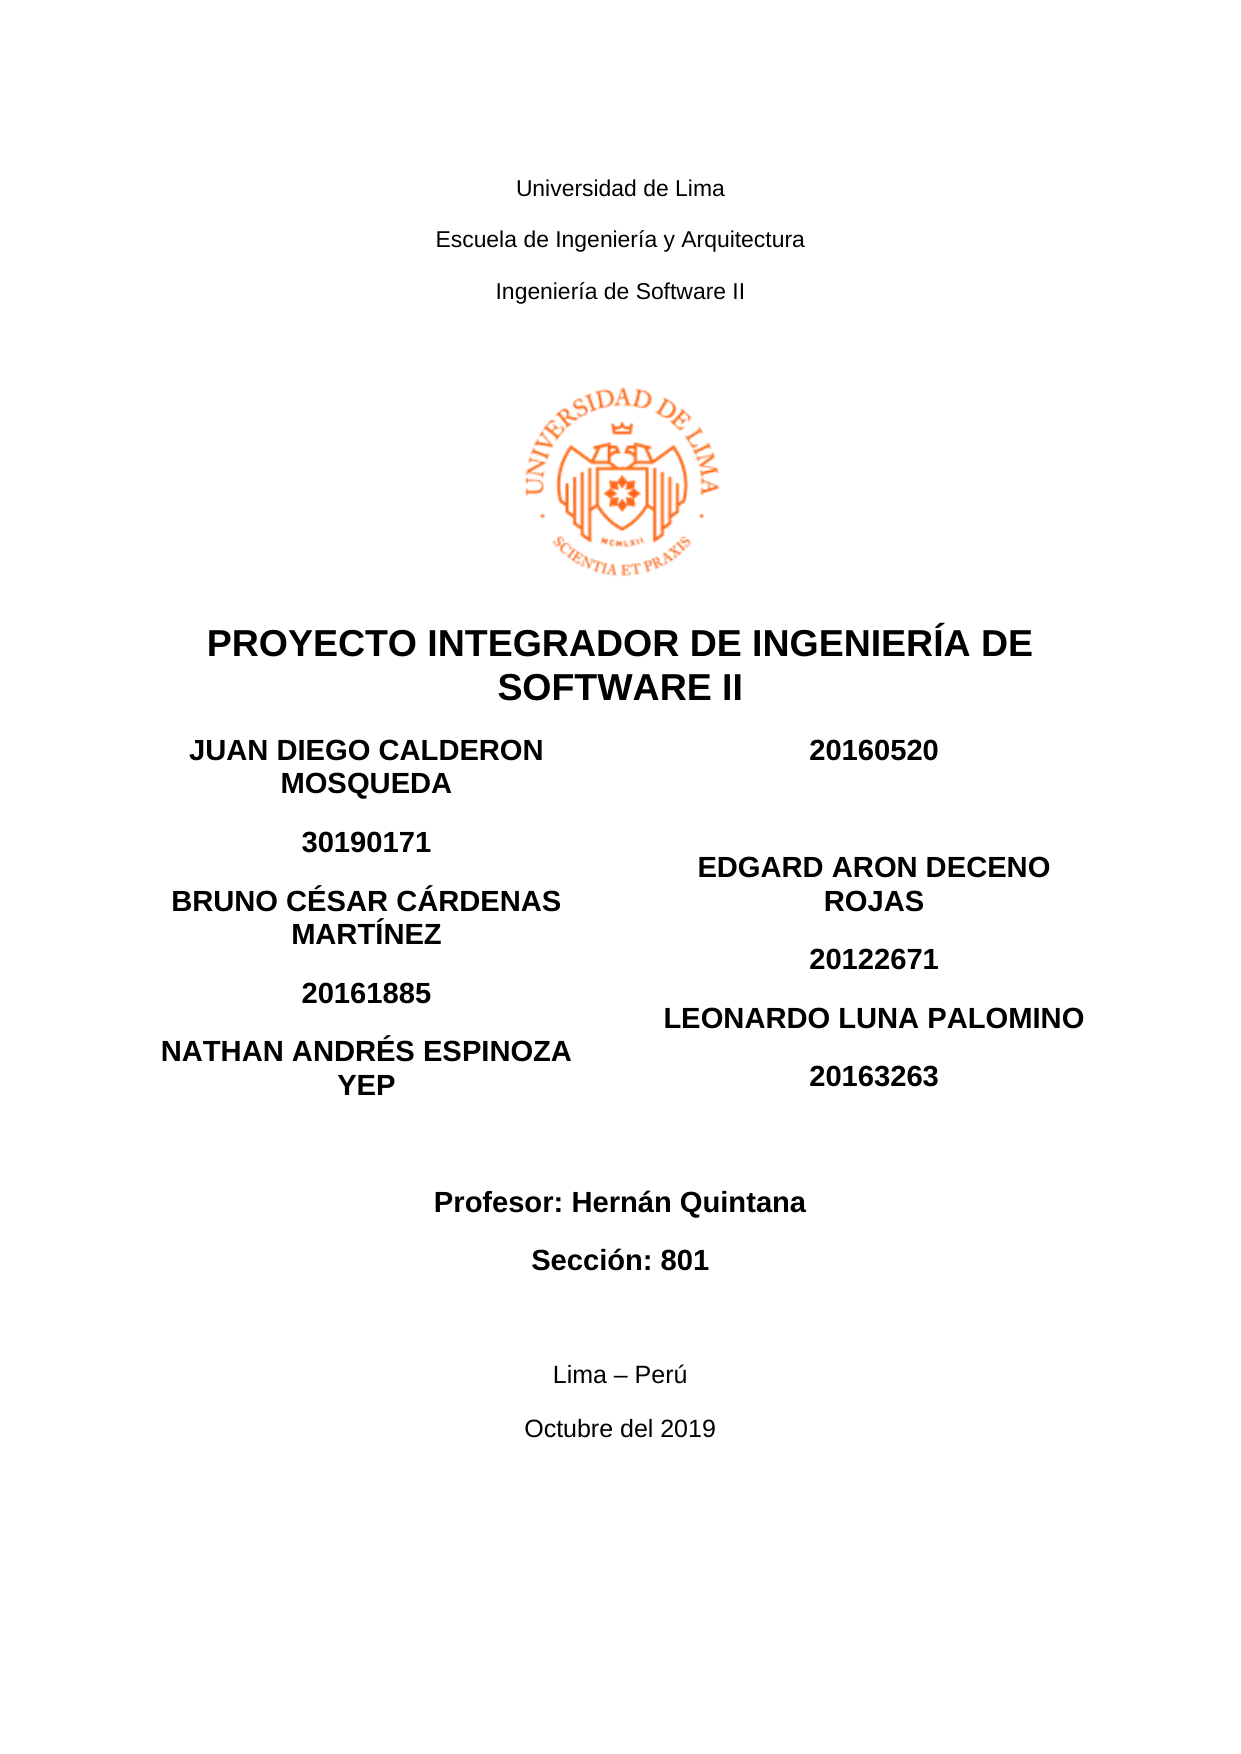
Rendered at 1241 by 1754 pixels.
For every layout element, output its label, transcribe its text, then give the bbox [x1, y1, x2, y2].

text Escuela de Ingeniería y Arquitectura [150, 226, 1090, 253]
text 20163263 [657, 1059, 1090, 1093]
text 30190171 [150, 825, 582, 858]
text LEONARDO LUNA PALOMINO [657, 1001, 1090, 1034]
text NATHAN ANDRÉS ESPINOZA YEP [150, 1034, 582, 1101]
text EDGARD ARON DECENO ROJAS [657, 850, 1090, 917]
text 20122671 [657, 942, 1090, 976]
picture [521, 380, 726, 584]
text Profesor: Hernán Quintana [150, 1185, 1090, 1218]
text 20160520 [657, 733, 1090, 766]
text 20161885 [150, 976, 582, 1009]
text Ingeniería de Software II [150, 278, 1090, 304]
text Lima – Perú [150, 1360, 1090, 1389]
text BRUNO CÉSAR CÁRDENAS MARTÍNEZ [150, 883, 582, 951]
text JUAN DIEGO CALDERON MOSQUEDA [150, 733, 582, 800]
text PROYECTO INTEGRADOR DE INGENIERÍA DE SOFTWARE II [150, 622, 1090, 708]
text Sección: 801 [150, 1243, 1090, 1277]
text Octubre del 2019 [150, 1414, 1090, 1443]
text Universidad de Lima [150, 175, 1090, 201]
